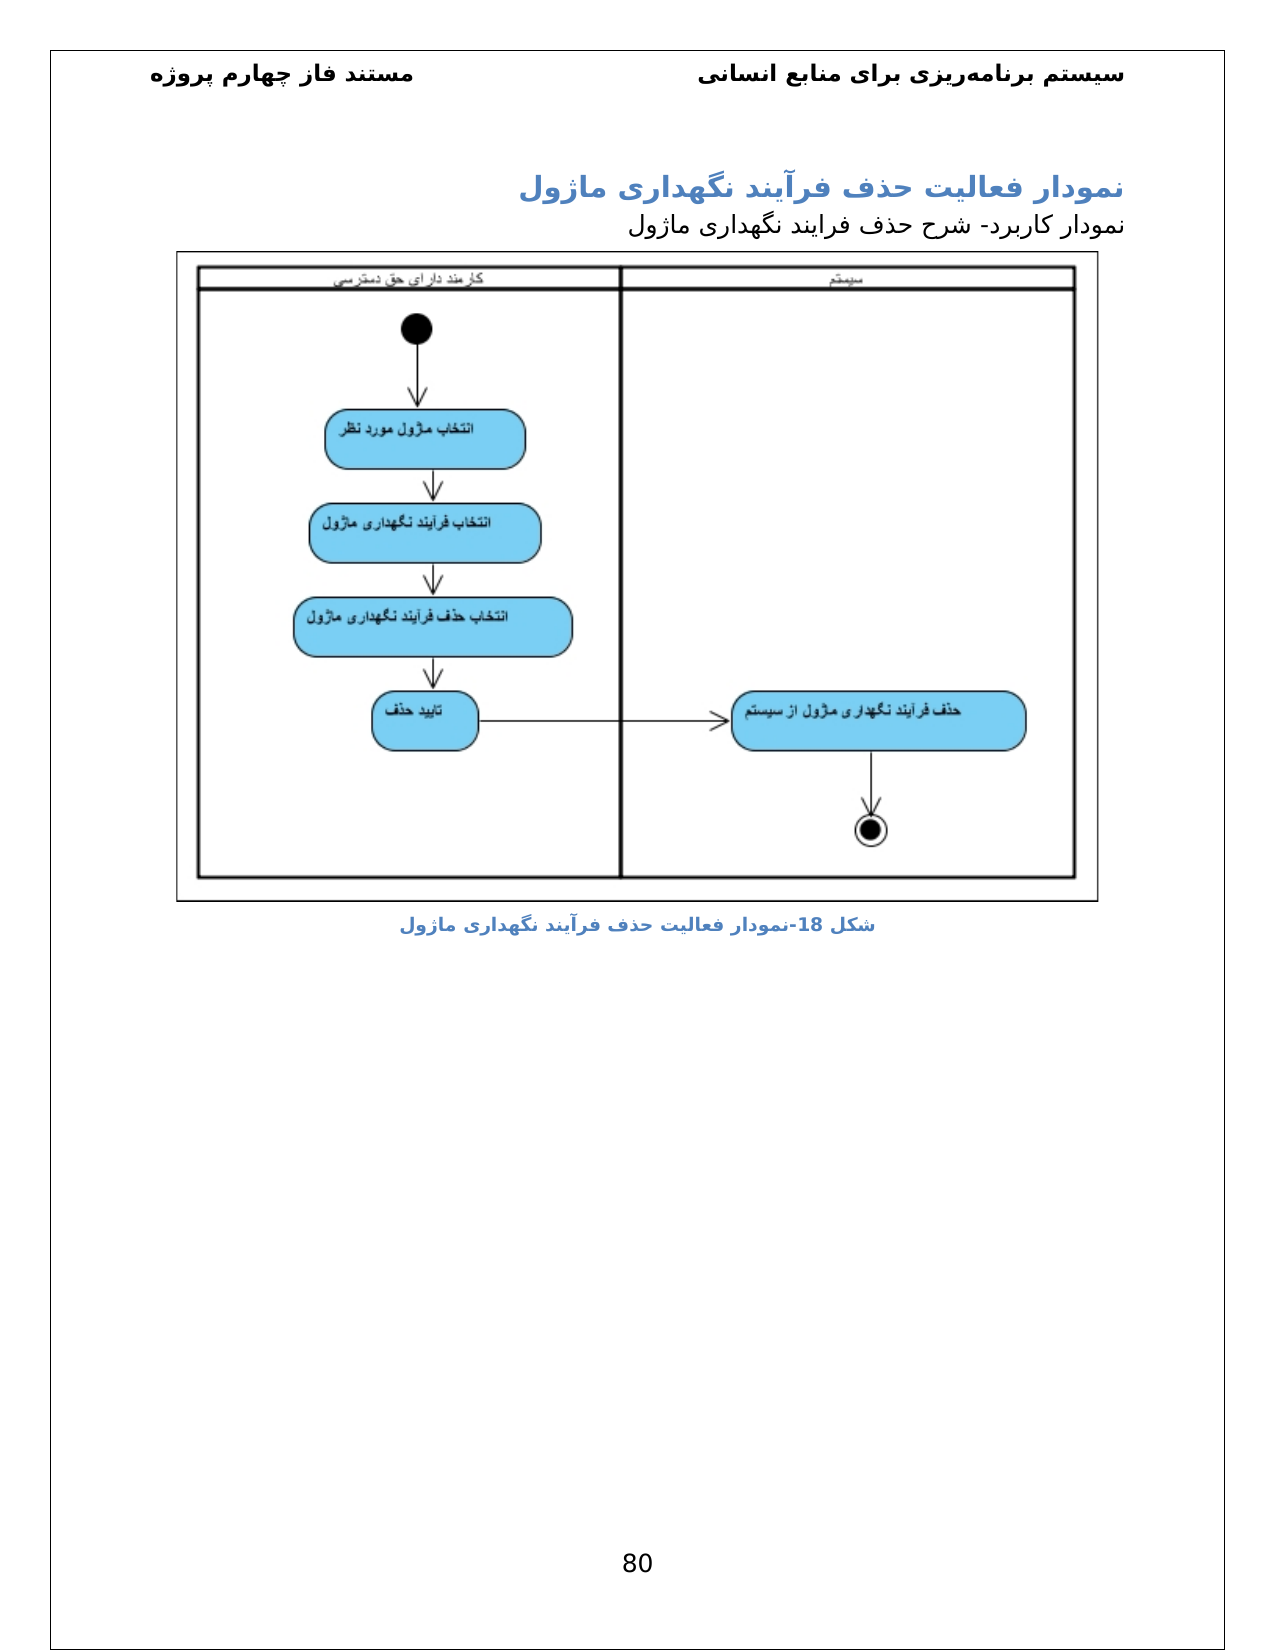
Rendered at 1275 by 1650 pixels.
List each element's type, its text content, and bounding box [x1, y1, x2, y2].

text نمودار کاربرد- شرح حذف فرایند نگهداری ماژول [150, 210, 1125, 239]
picture [176, 251, 1099, 902]
subtitle نمودار فعالیت حذف فرآیند نگهداری ماژول [150, 171, 1125, 205]
text شکل 18-نمودار فعالیت حذف فرآیند نگهداری ماژول [150, 913, 1125, 935]
